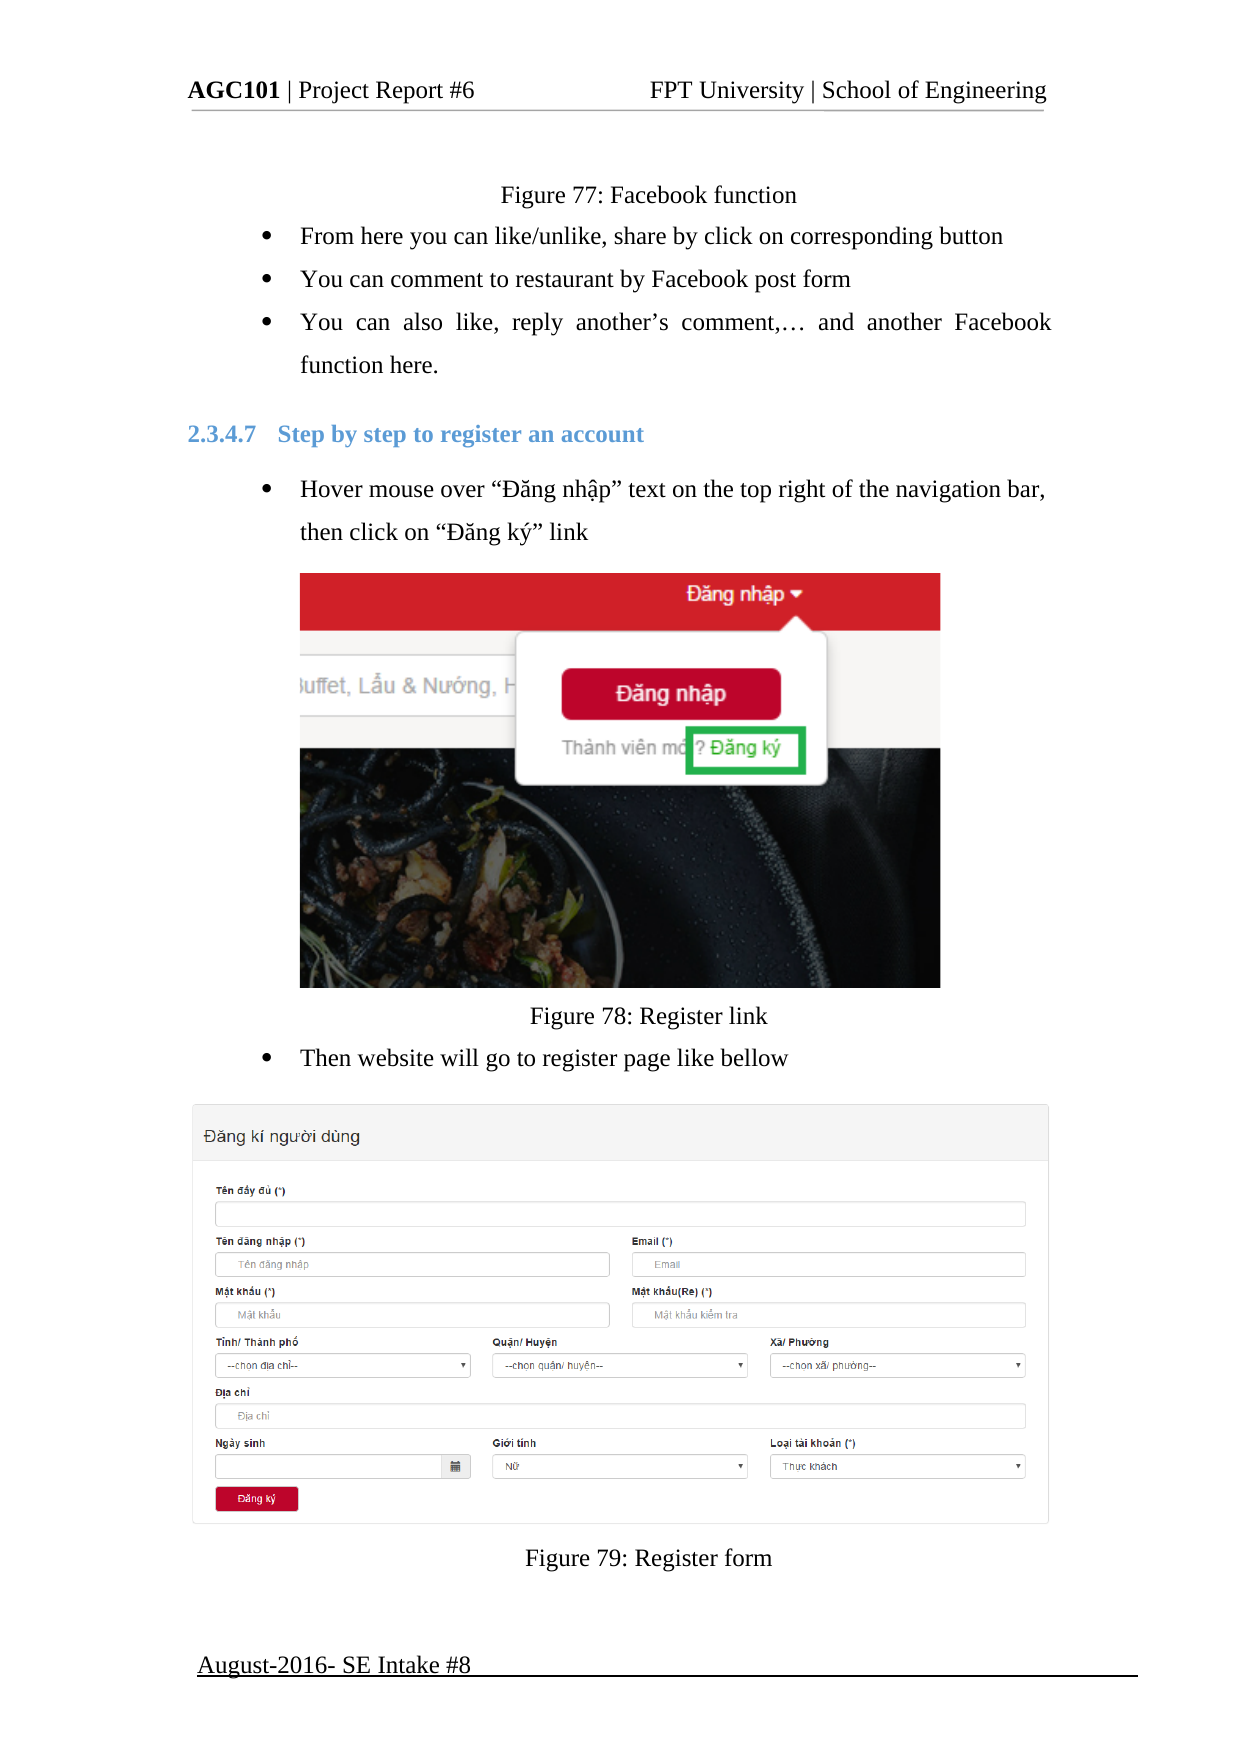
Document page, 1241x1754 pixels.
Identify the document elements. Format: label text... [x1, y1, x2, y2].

list You can also like, reply another’s comment,… and another Facebook function here. [262, 307, 1053, 379]
text Figure 78: Register link [244, 1001, 1053, 1030]
list You can comment to restaurant by Facebook post form [262, 264, 1053, 293]
list Then website will go to register page like bellow [262, 1043, 1053, 1071]
picture [299, 573, 941, 988]
picture [187, 1098, 1053, 1529]
subtitle Step by step to register an account [187, 419, 1053, 447]
text Figure 77: Facebook function [244, 180, 1053, 209]
text Figure 79: Register form [244, 1543, 1053, 1572]
list Hover mouse over “Đăng nhập” text on the top right of the navigation bar, then click on “Đăng ký” link [262, 474, 1053, 546]
list From here you can like/unlike, share by click on corresponding button [262, 221, 1053, 250]
